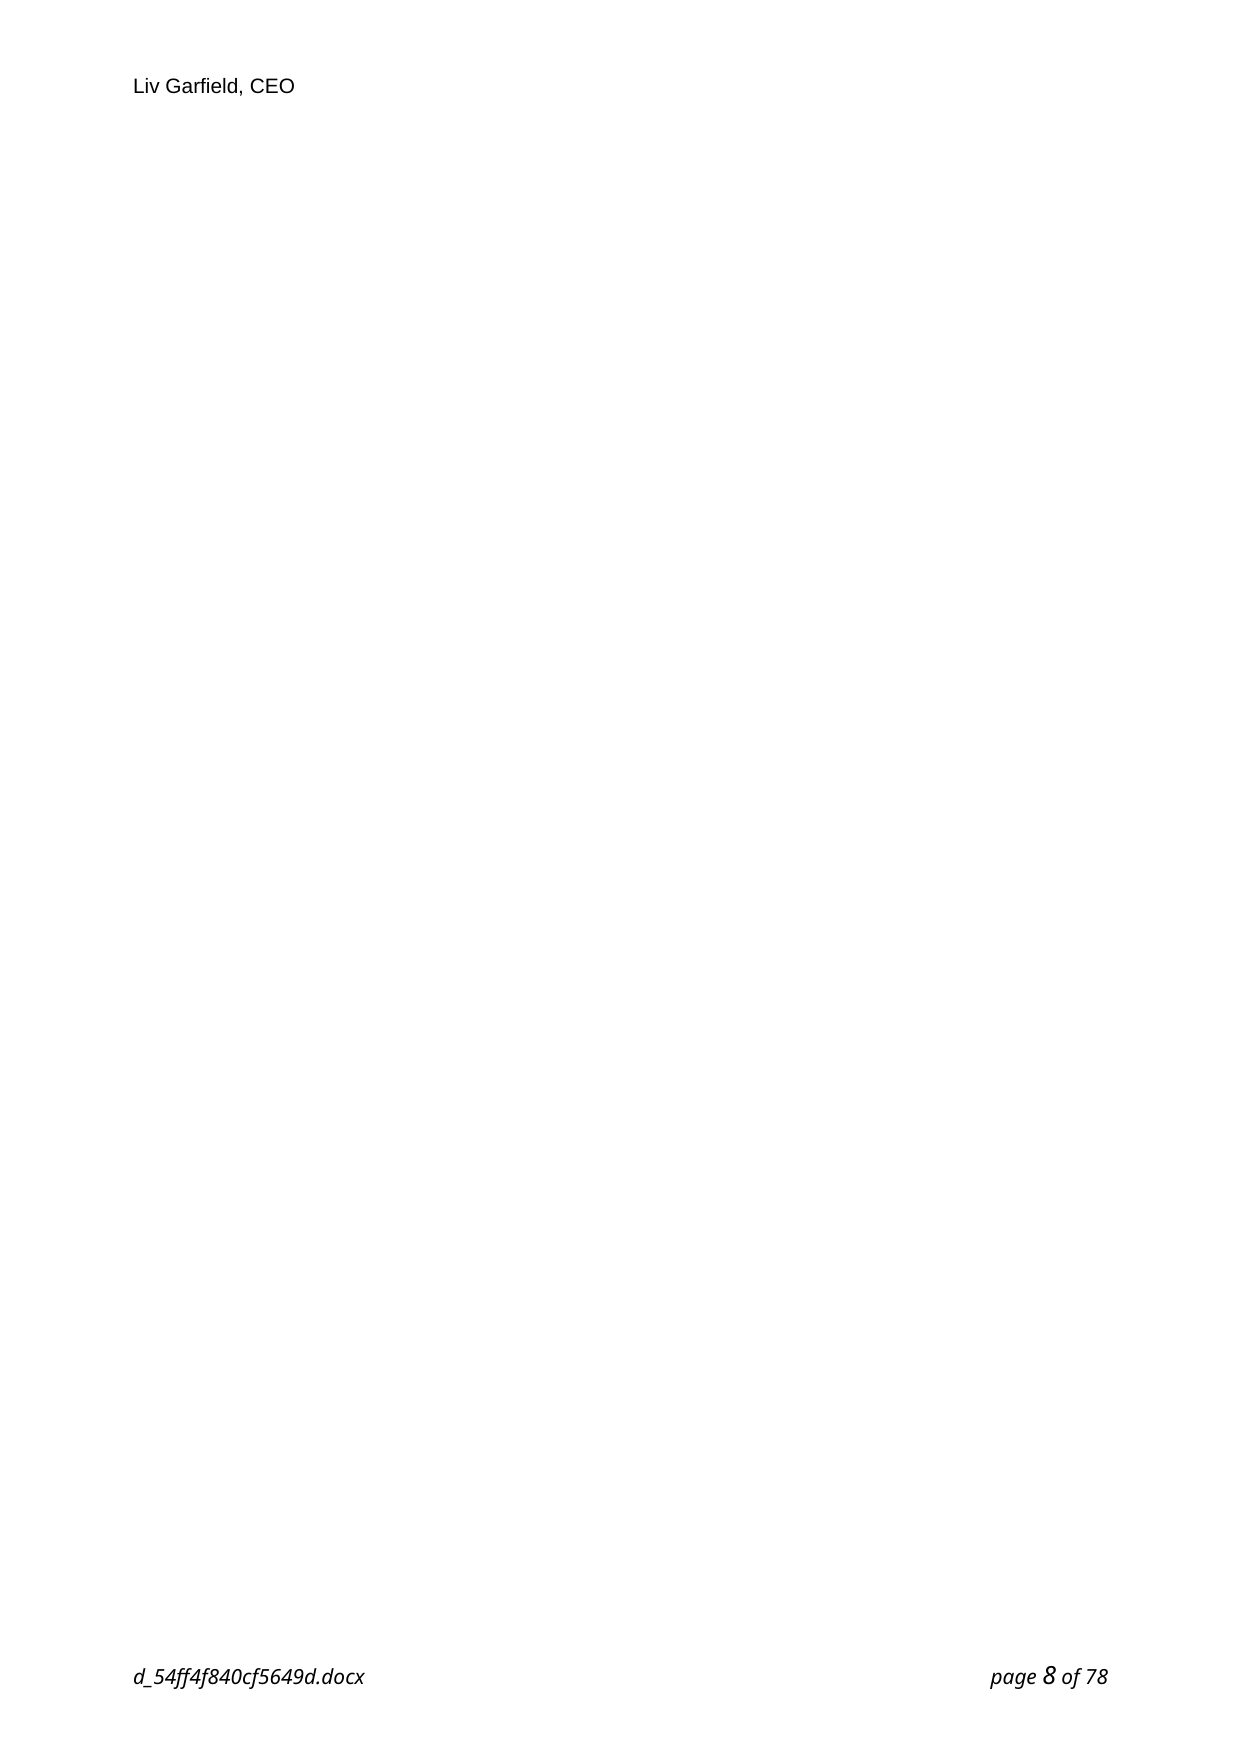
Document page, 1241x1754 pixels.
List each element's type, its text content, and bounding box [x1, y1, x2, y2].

text Liv Garfield, CEO [133, 74, 1132, 98]
